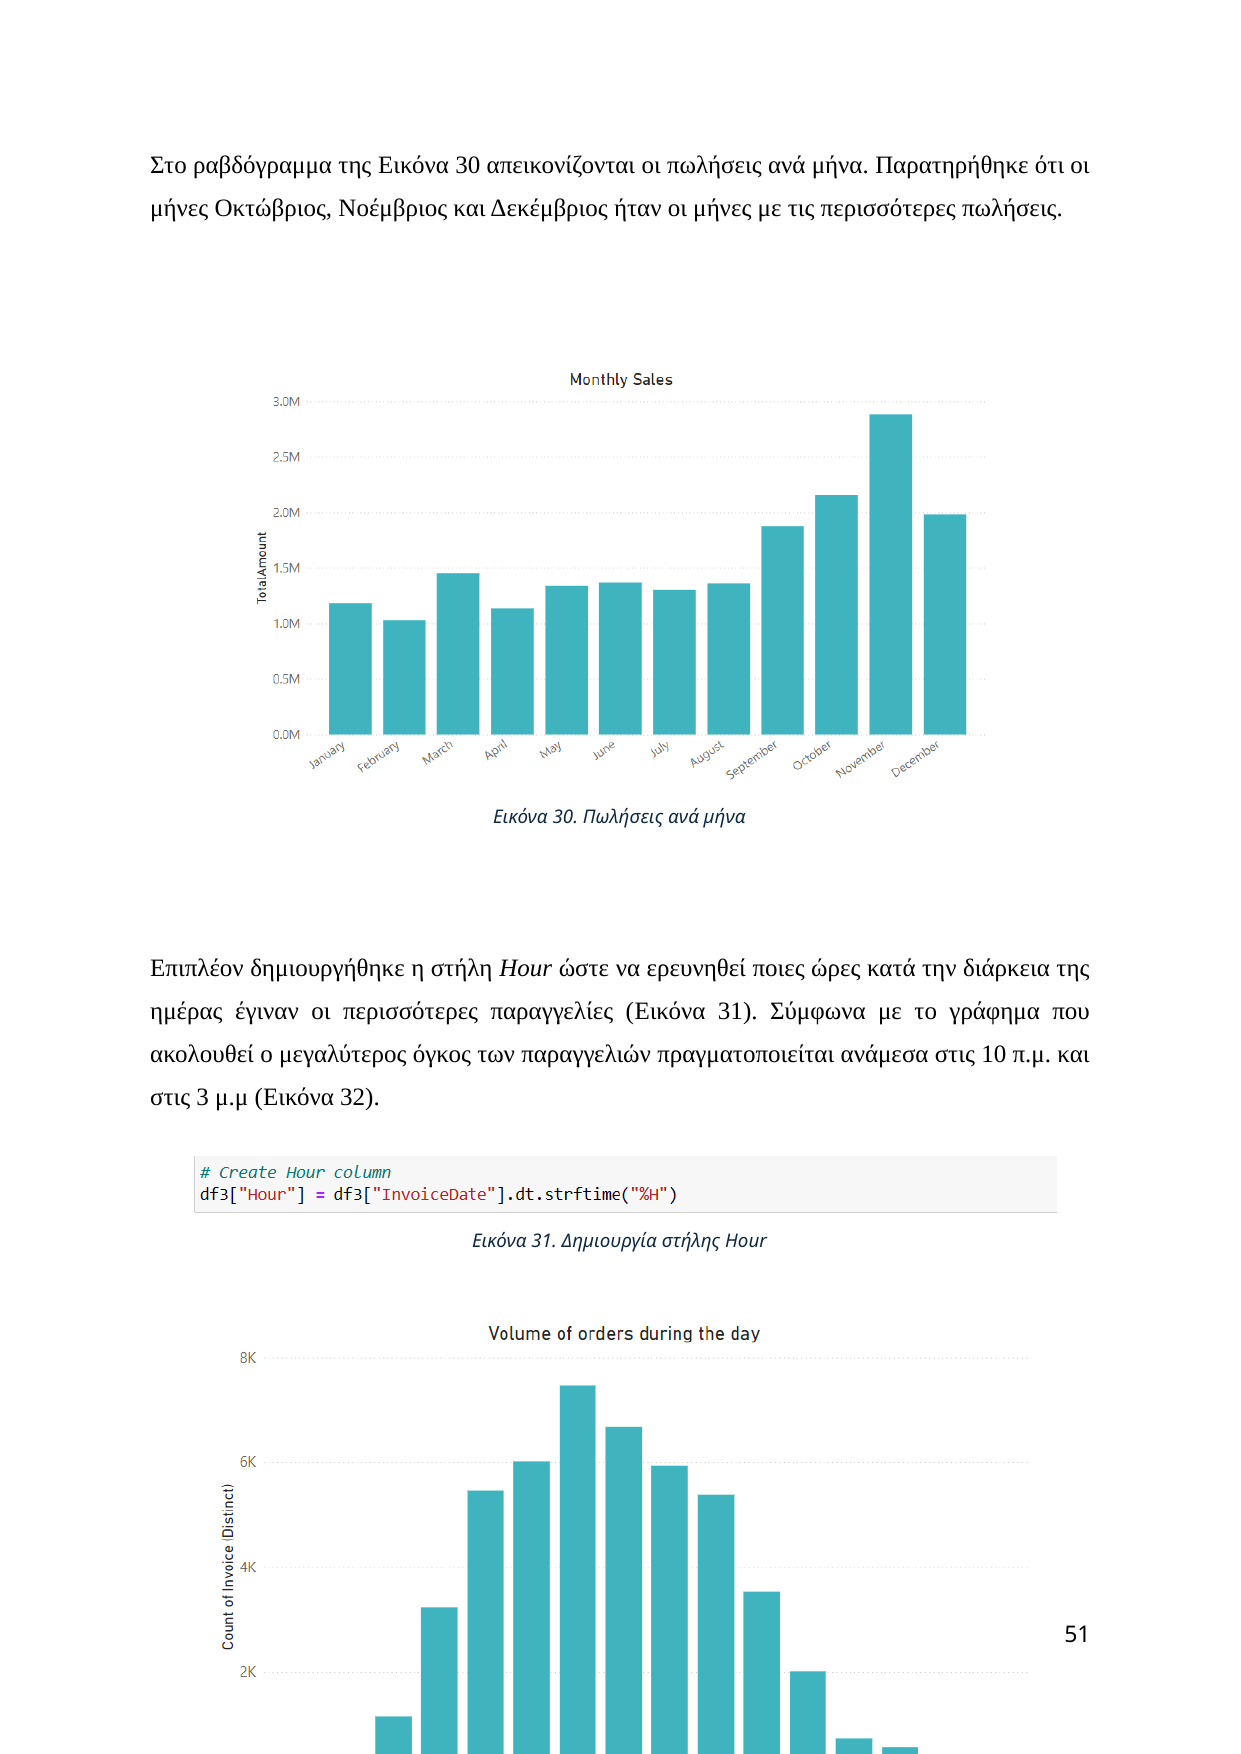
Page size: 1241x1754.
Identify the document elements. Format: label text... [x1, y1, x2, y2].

picture [183, 1156, 1057, 1218]
picture [252, 372, 988, 795]
text Στο ραβδόγραμμα της Εικόνας 32 απεικονίζονται οι πωλήσεις ανά μήνα. Παρατηρήθηκε ότι οι μήνες Οκτώβριος, Νοέμβριος και Δεκέμβριος ήταν οι μήνες με τις περισσότερες πωλήσεις. [150, 150, 1090, 222]
text Επιπλέον δημιουργήθηκε η στήλη Hour ώστε να ερευνηθεί ποιες ώρες κατά την διάρκεια της ημέρας έγιναν οι περισσότερες παραγγελίες (Εικόνα 33). Σύμφωνα με το γράφημα που ακολουθεί ο μεγαλύτερος όγκος των παραγγελιών πραγματοποιείται ανάμεσα στις 10 π.μ. και στις 3 μ.μ (Εικόνα 34). [150, 953, 1090, 1111]
picture [211, 1313, 1029, 1754]
